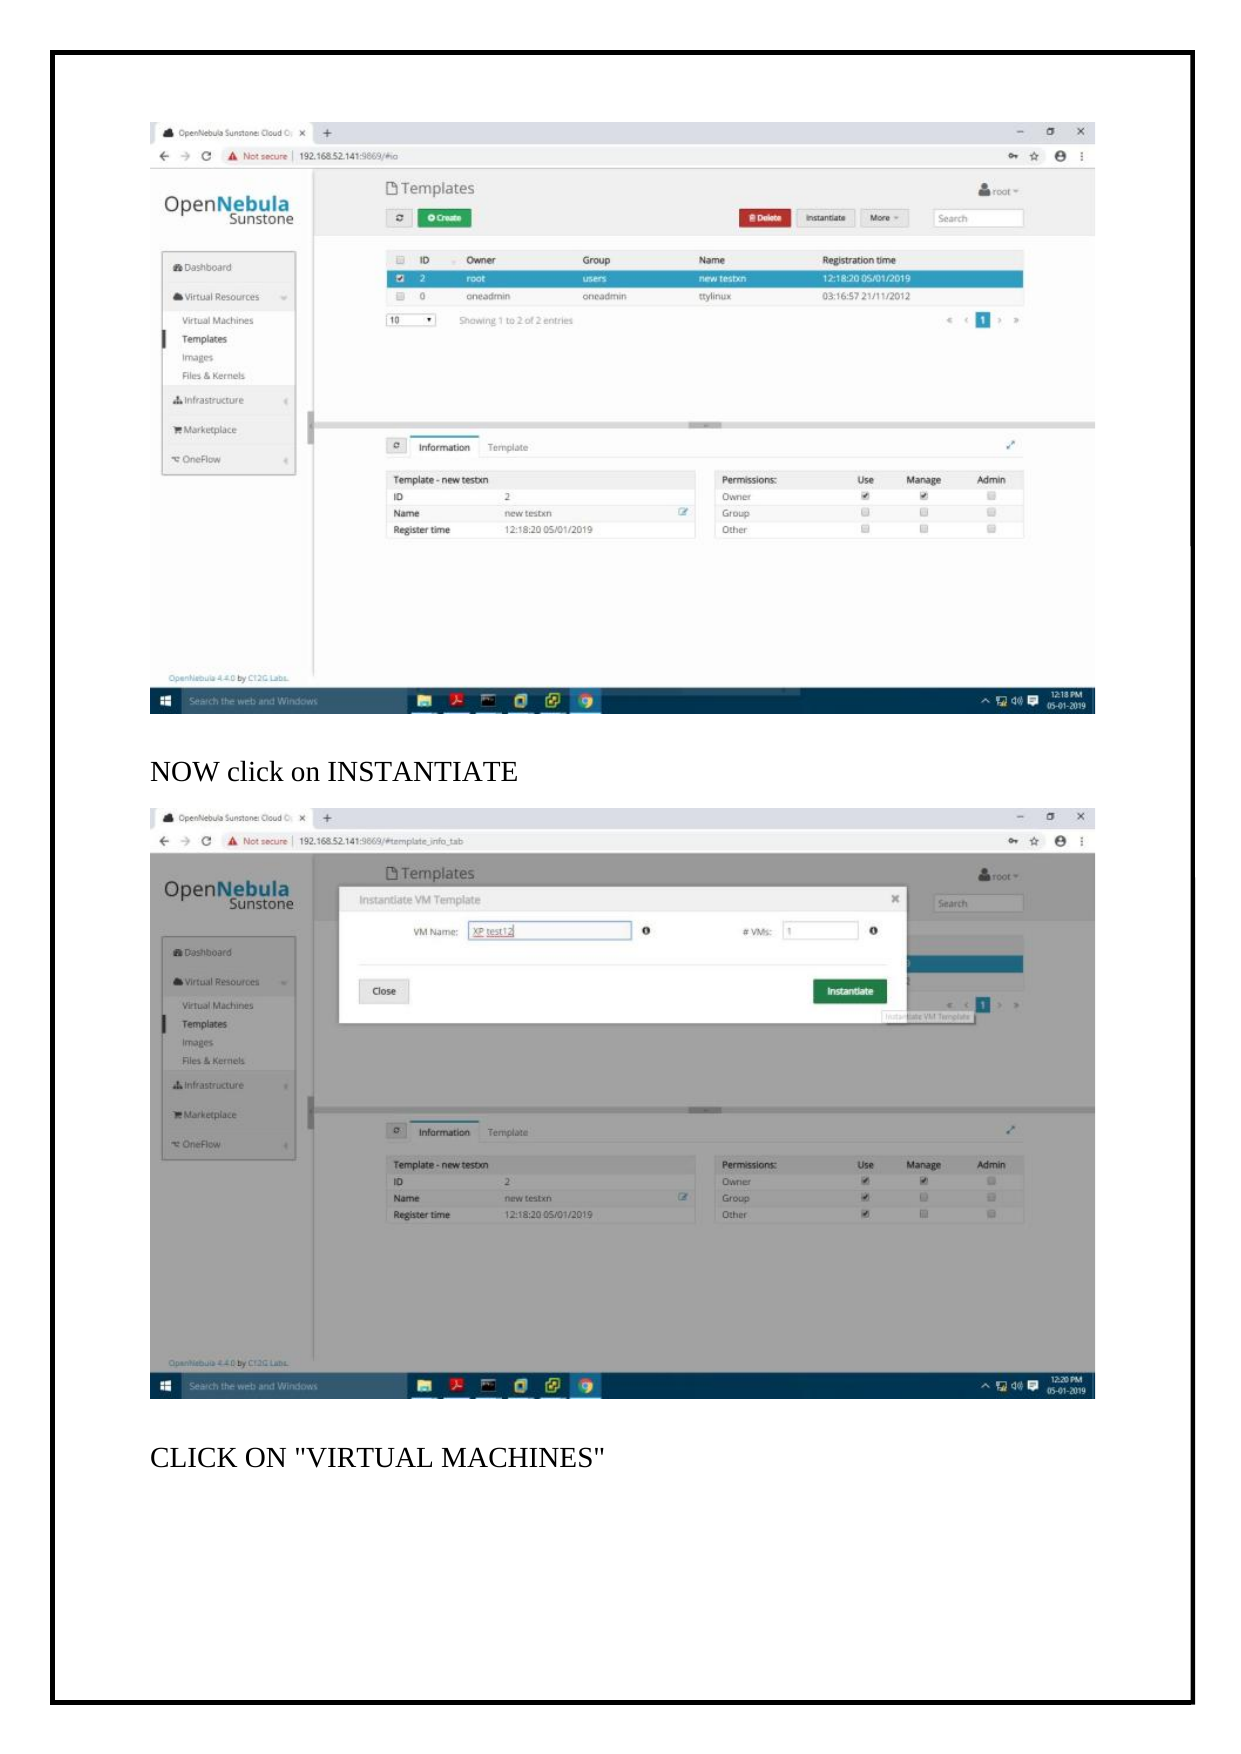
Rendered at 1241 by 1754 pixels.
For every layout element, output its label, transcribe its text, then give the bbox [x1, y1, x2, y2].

text CLICK ON "VIRTUAL MACHINES" [150, 1440, 1198, 1474]
picture [150, 122, 1096, 714]
picture [411, 1393, 438, 1399]
subtitle NOW click on INSTANTIATE [150, 754, 1198, 788]
picture [150, 808, 1096, 1399]
